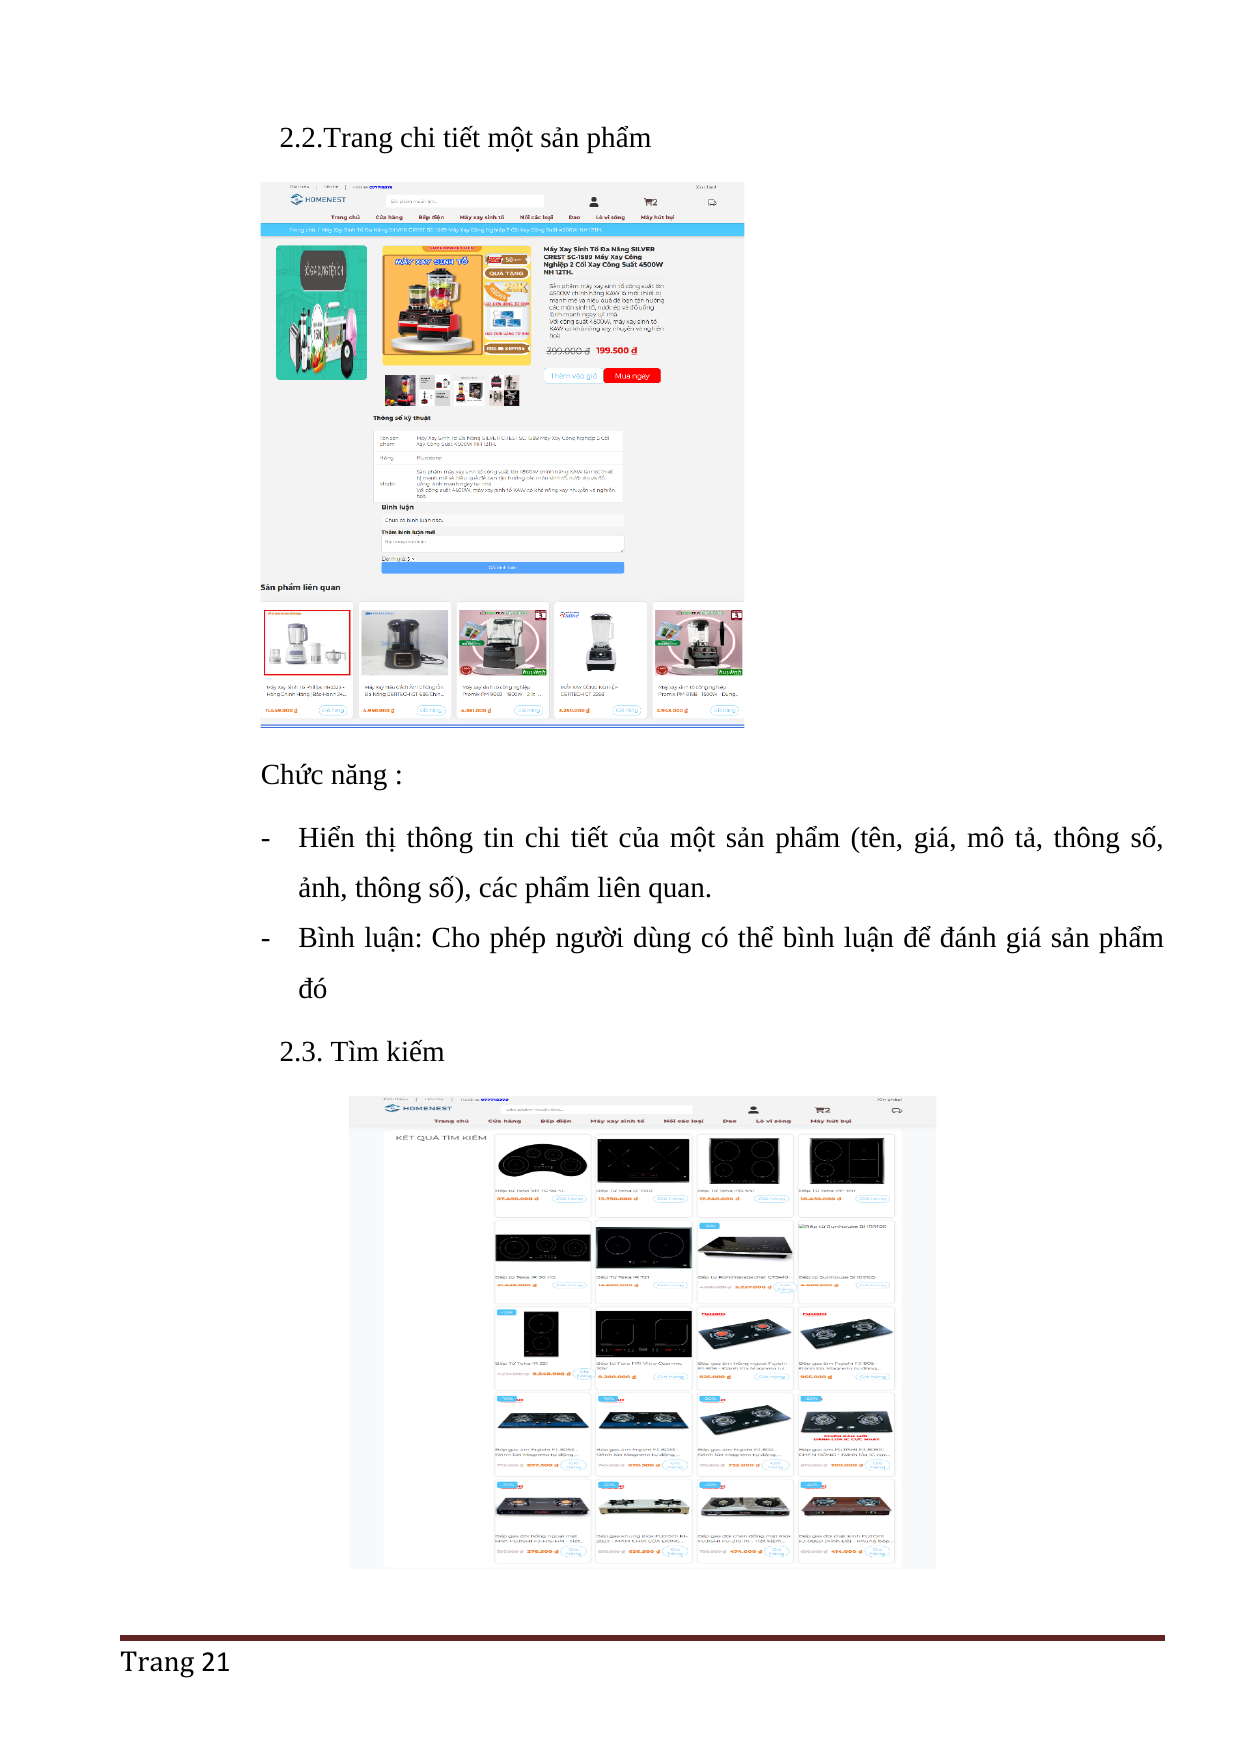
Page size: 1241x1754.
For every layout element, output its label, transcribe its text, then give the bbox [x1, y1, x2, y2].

text Chức năng : [261, 757, 1165, 791]
picture [348, 1096, 937, 1569]
subtitle 2.3. Tìm kiếm [279, 1034, 1165, 1067]
list Bình luận: Cho phép người dùng có thể bình luận để đánh giá sản phẩm đó [261, 921, 1165, 1004]
subtitle 2.2.Trang chi tiết một sản phẩm [279, 120, 1165, 153]
list Hiển thị thông tin chi tiết của một sản phẩm (tên, giá, mô tả, thông số, ảnh, thông số), các phẩm liên quan. [261, 820, 1165, 904]
picture [260, 182, 745, 728]
